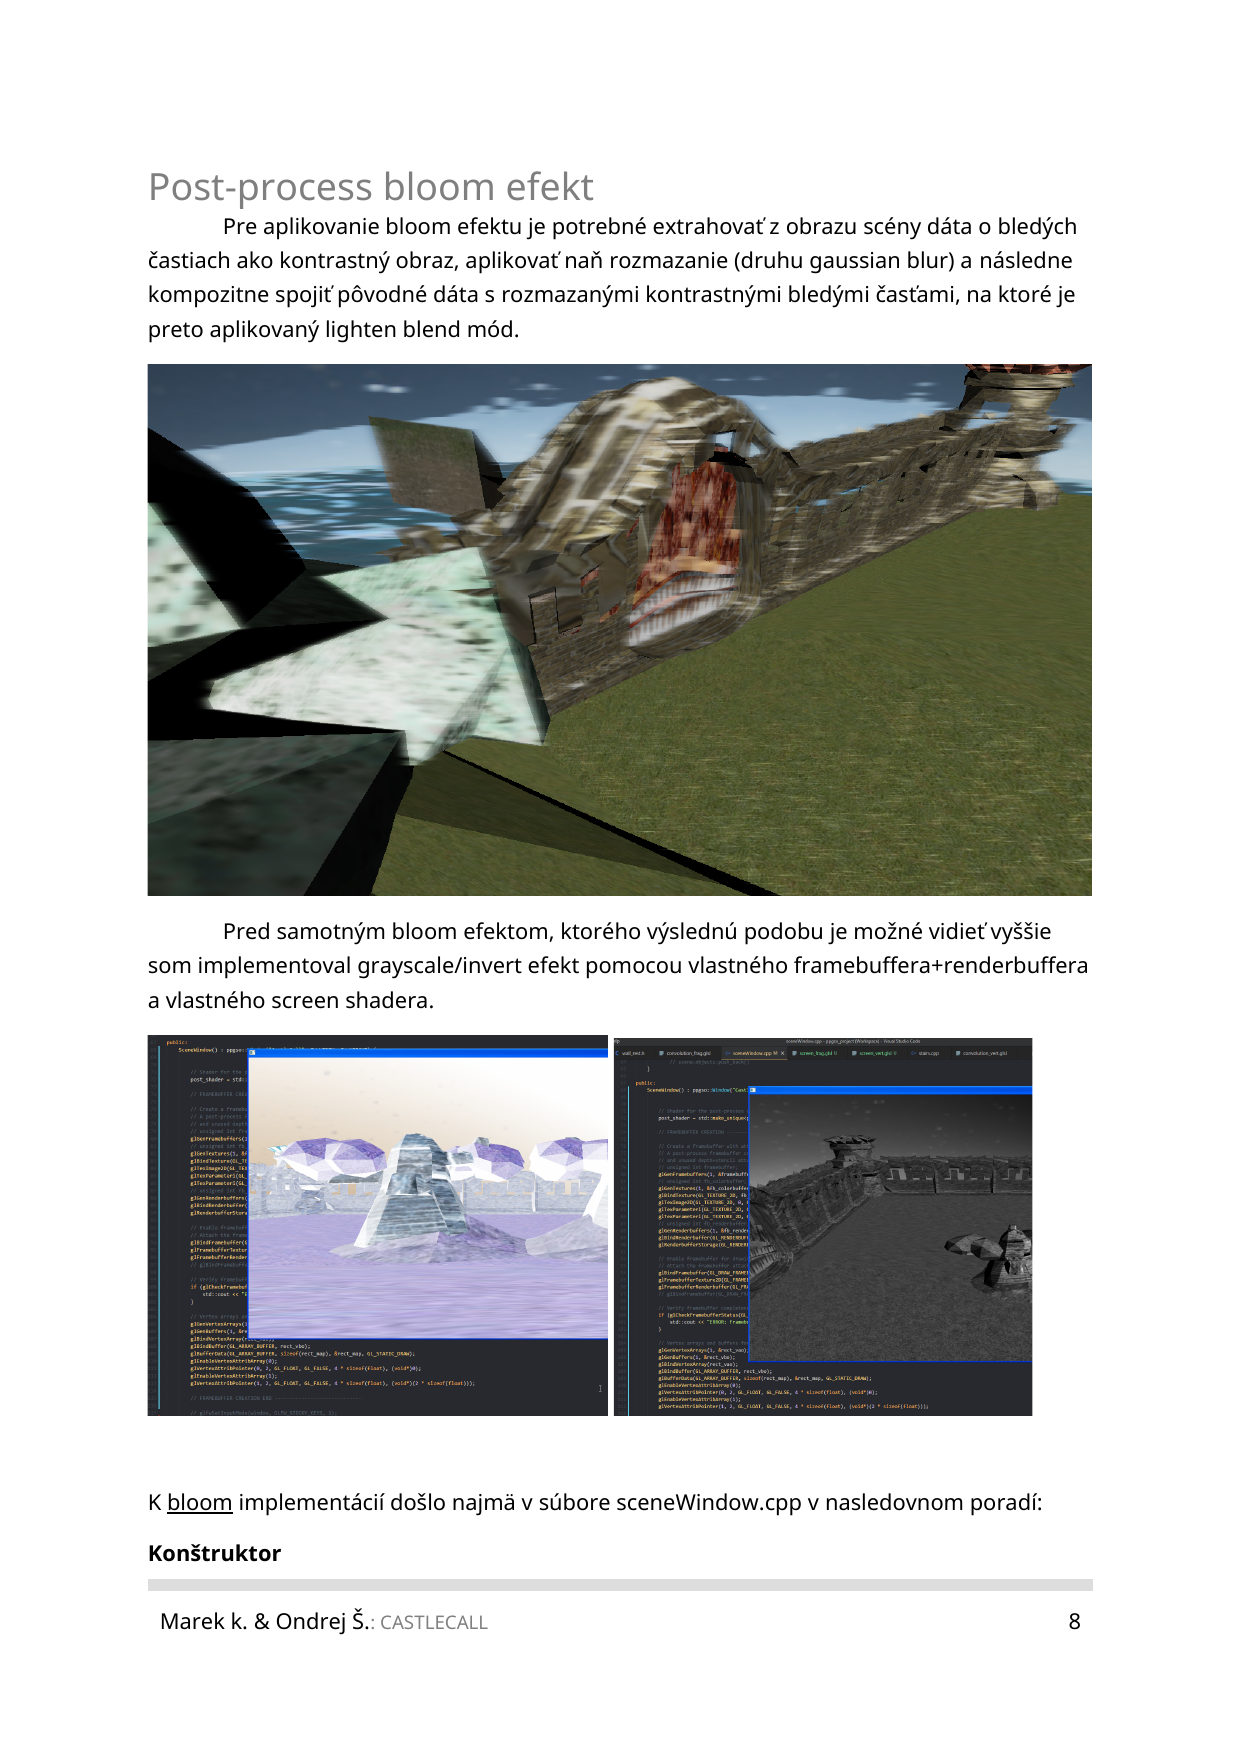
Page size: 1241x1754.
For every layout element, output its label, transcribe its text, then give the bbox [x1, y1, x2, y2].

text K bloom implementácií došlo najmä v súbore sceneWindow.cpp v nasledovnom poradí: [148, 1487, 1093, 1517]
text Pred samotným bloom efektom, ktorého výslednú podobu je možné vidieť vyššie som implementoval grayscale/invert efekt pomocou vlastného framebuffera+renderbuffera a vlastného screen shadera. [148, 916, 1093, 1014]
subtitle Post-process bloom efekt [148, 160, 1093, 211]
text Konštruktor [148, 1538, 1093, 1568]
text Pre aplikovanie bloom efektu je potrebné extrahovať z obrazu scény dáta o bledých častiach ako kontrastný obraz, aplikovať naň rozmazanie (druhu gaussian blur) a následne kompozitne spojiť pôvodné dáta s rozmazanými kontrastnými bledými časťami, na ktoré je preto aplikovaný lighten blend mód. [148, 211, 1093, 343]
picture [147, 1035, 608, 1416]
picture [147, 364, 1092, 896]
picture [613, 1038, 1033, 1416]
